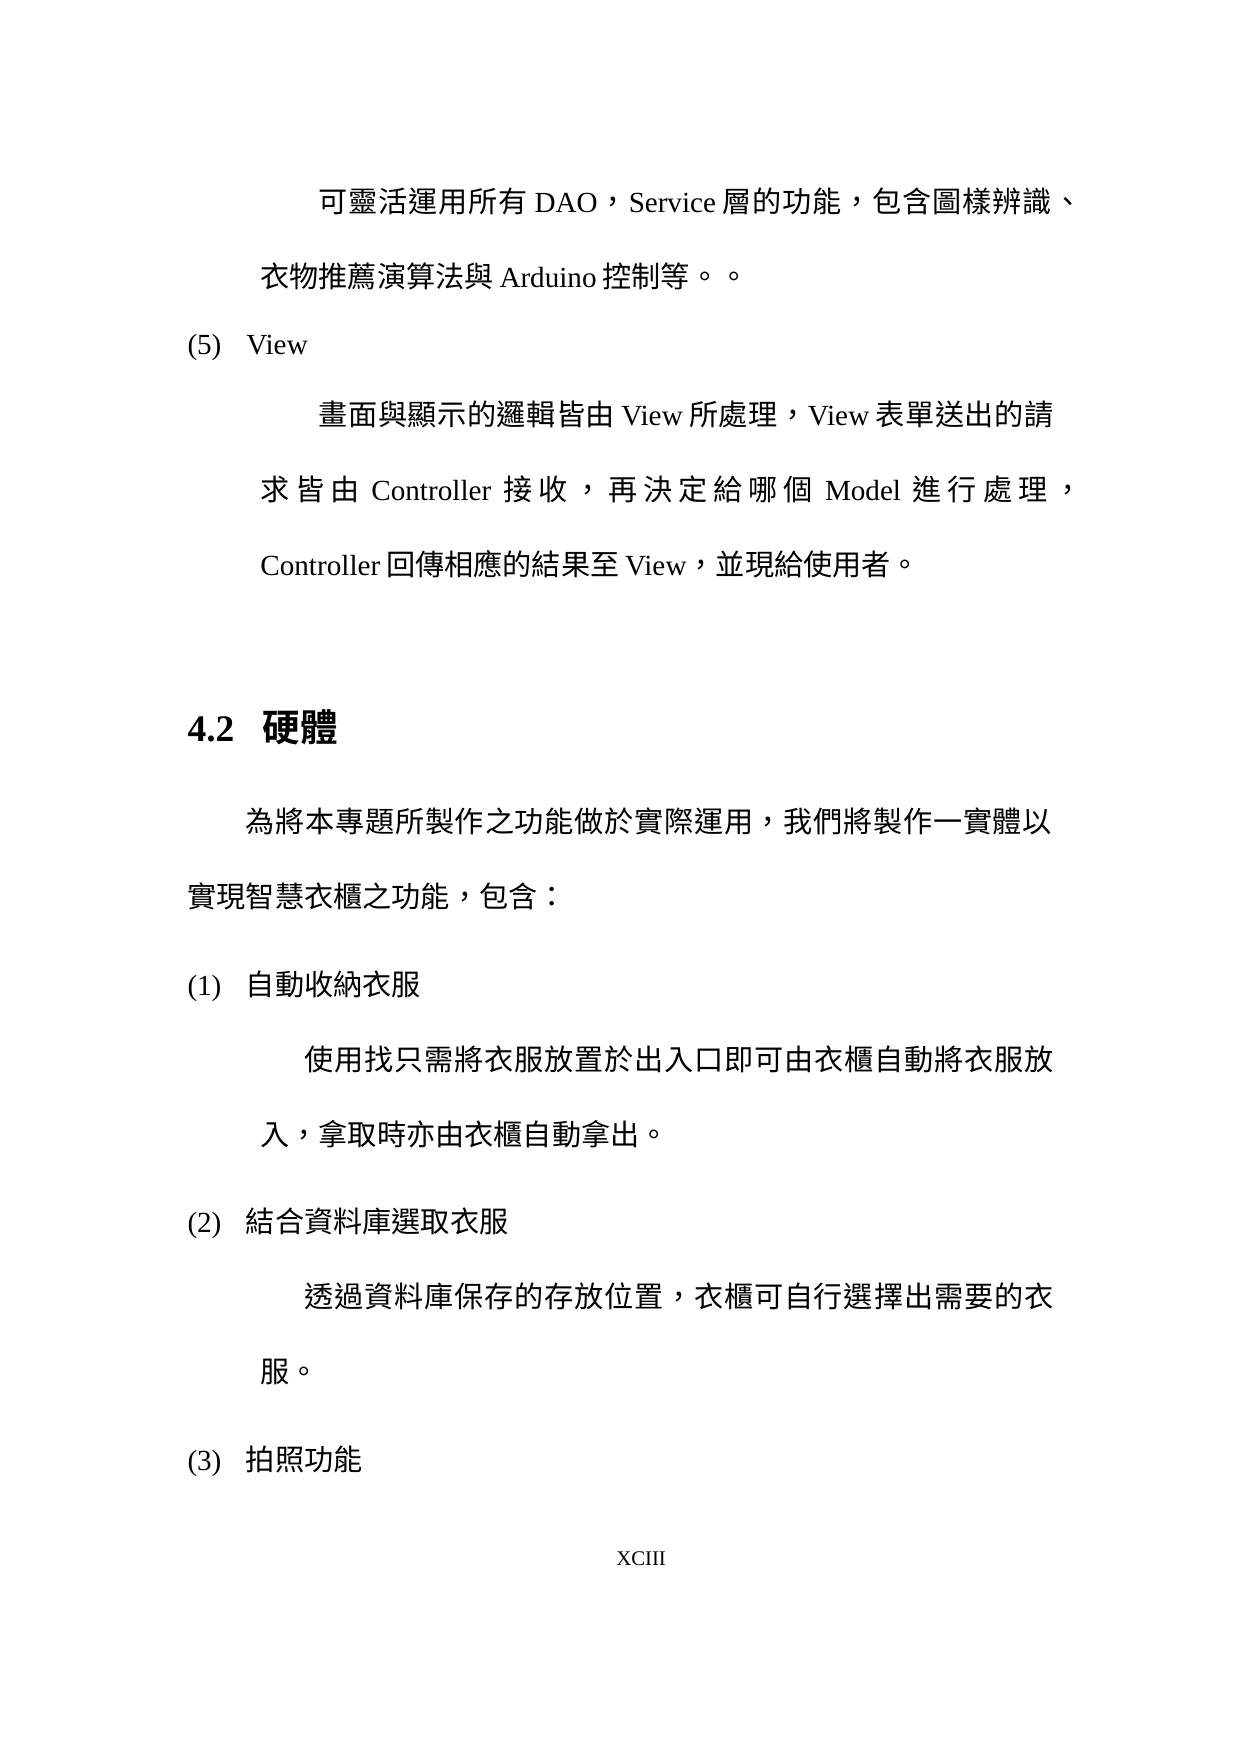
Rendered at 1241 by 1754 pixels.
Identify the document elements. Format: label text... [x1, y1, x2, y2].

list 拍照功能 [187, 1420, 1053, 1495]
list 透過資料庫保存的存放位置，衣櫃可自行選擇出需要的衣服。 [260, 1257, 1053, 1407]
list 自動收納衣服 [187, 945, 1053, 1020]
text 可靈活運用所有DAO，Service層的功能，包含圖樣辨識、衣物推薦演算法與Arduino控制等。。 [260, 163, 1053, 313]
subtitle 硬體 [187, 688, 1053, 763]
text 為將本專題所製作之功能做於實際運用，我們將製作一實體以實現智慧衣櫃之功能，包含： [187, 782, 1053, 932]
list 使用找只需將衣服放置於出入口即可由衣櫃自動將衣服放入，拿取時亦由衣櫃自動拿出。 [260, 1020, 1053, 1170]
list 結合資料庫選取衣服 [187, 1182, 1053, 1257]
text 畫面與顯示的邏輯皆由View所處理，View表單送出的請求皆由Controller接收，再決定給哪個Model進行處理，Controller回傳相應的結果至View，並現給使用者。 [260, 375, 1053, 600]
list View [187, 325, 1053, 363]
